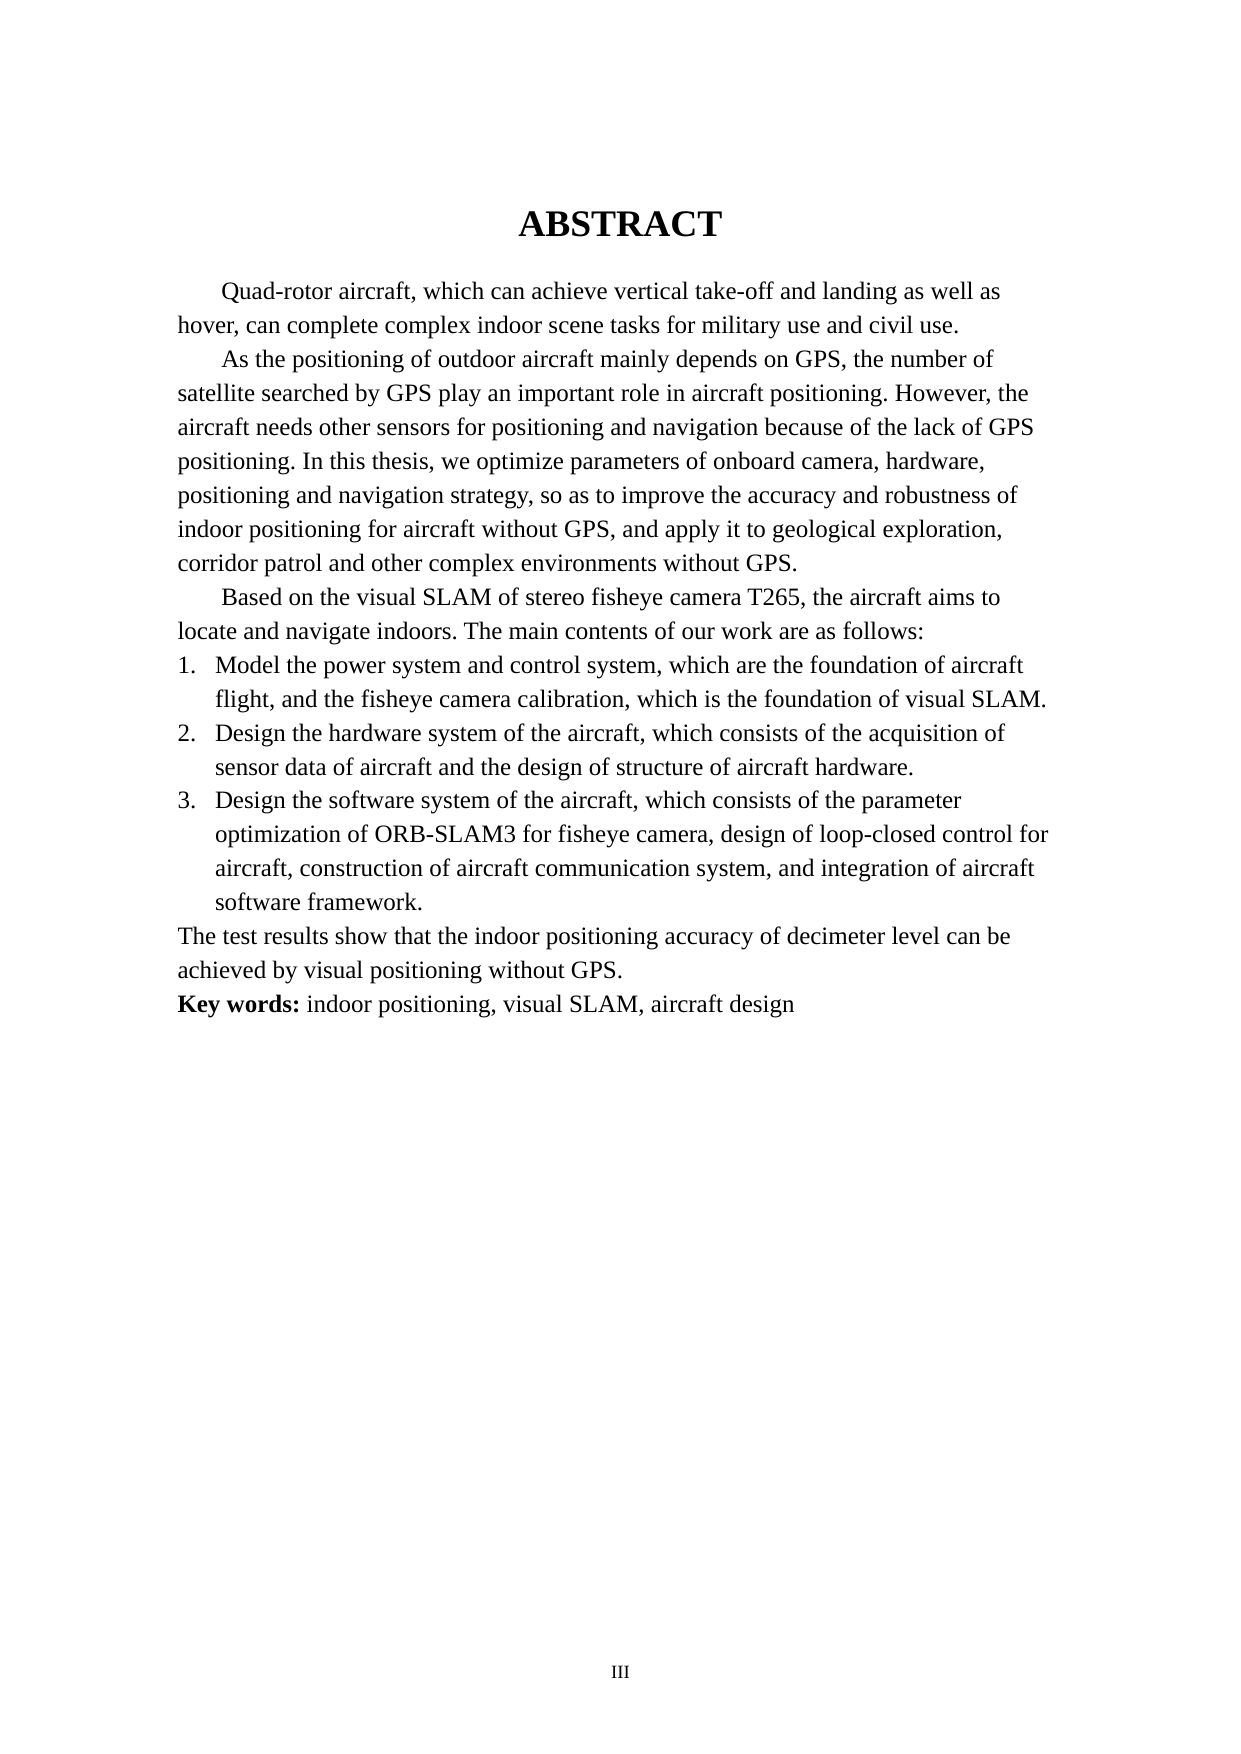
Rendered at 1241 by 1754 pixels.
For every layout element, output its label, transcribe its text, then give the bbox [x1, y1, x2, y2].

list Design the software system of the aircraft, which consists of the parameter optimization of ORB-SLAM3 for fisheye camera, design of loop-closed control for aircraft, construction of aircraft communication system, and integration of aircraft software framework. [177, 783, 1063, 919]
text As the positioning of outdoor aircraft mainly depends on GPS, the number of satellite searched by GPS play an important role in aircraft positioning. However, the aircraft needs other sensors for positioning and navigation because of the lack of GPS positioning. In this thesis, we optimize parameters of onboard camera, hardware, positioning and navigation strategy, so as to improve the accuracy and robustness of indoor positioning for aircraft without GPS, and apply it to geological exploration, corridor patrol and other complex environments without GPS. [177, 342, 1063, 579]
list Model the power system and control system, which are the foundation of aircraft flight, and the fisheye camera calibration, which is the foundation of visual SLAM. [177, 647, 1063, 715]
text Quad-rotor aircraft, which can achieve vertical take-off and landing as well as hover, can complete complex indoor scene tasks for military use and civil use. [177, 274, 1063, 342]
text ABSTRACT [177, 189, 1063, 257]
text The test results show that the indoor positioning accuracy of decimeter level can be achieved by visual positioning without GPS. [177, 919, 1063, 987]
text Key words: indoor positioning, visual SLAM, aircraft design [177, 987, 1063, 1021]
text Based on the visual SLAM of stereo fisheye camera T265, the aircraft aims to locate and navigate indoors. The main contents of our work are as follows: [177, 579, 1063, 647]
list Design the hardware system of the aircraft, which consists of the acquisition of sensor data of aircraft and the design of structure of aircraft hardware. [177, 715, 1063, 783]
